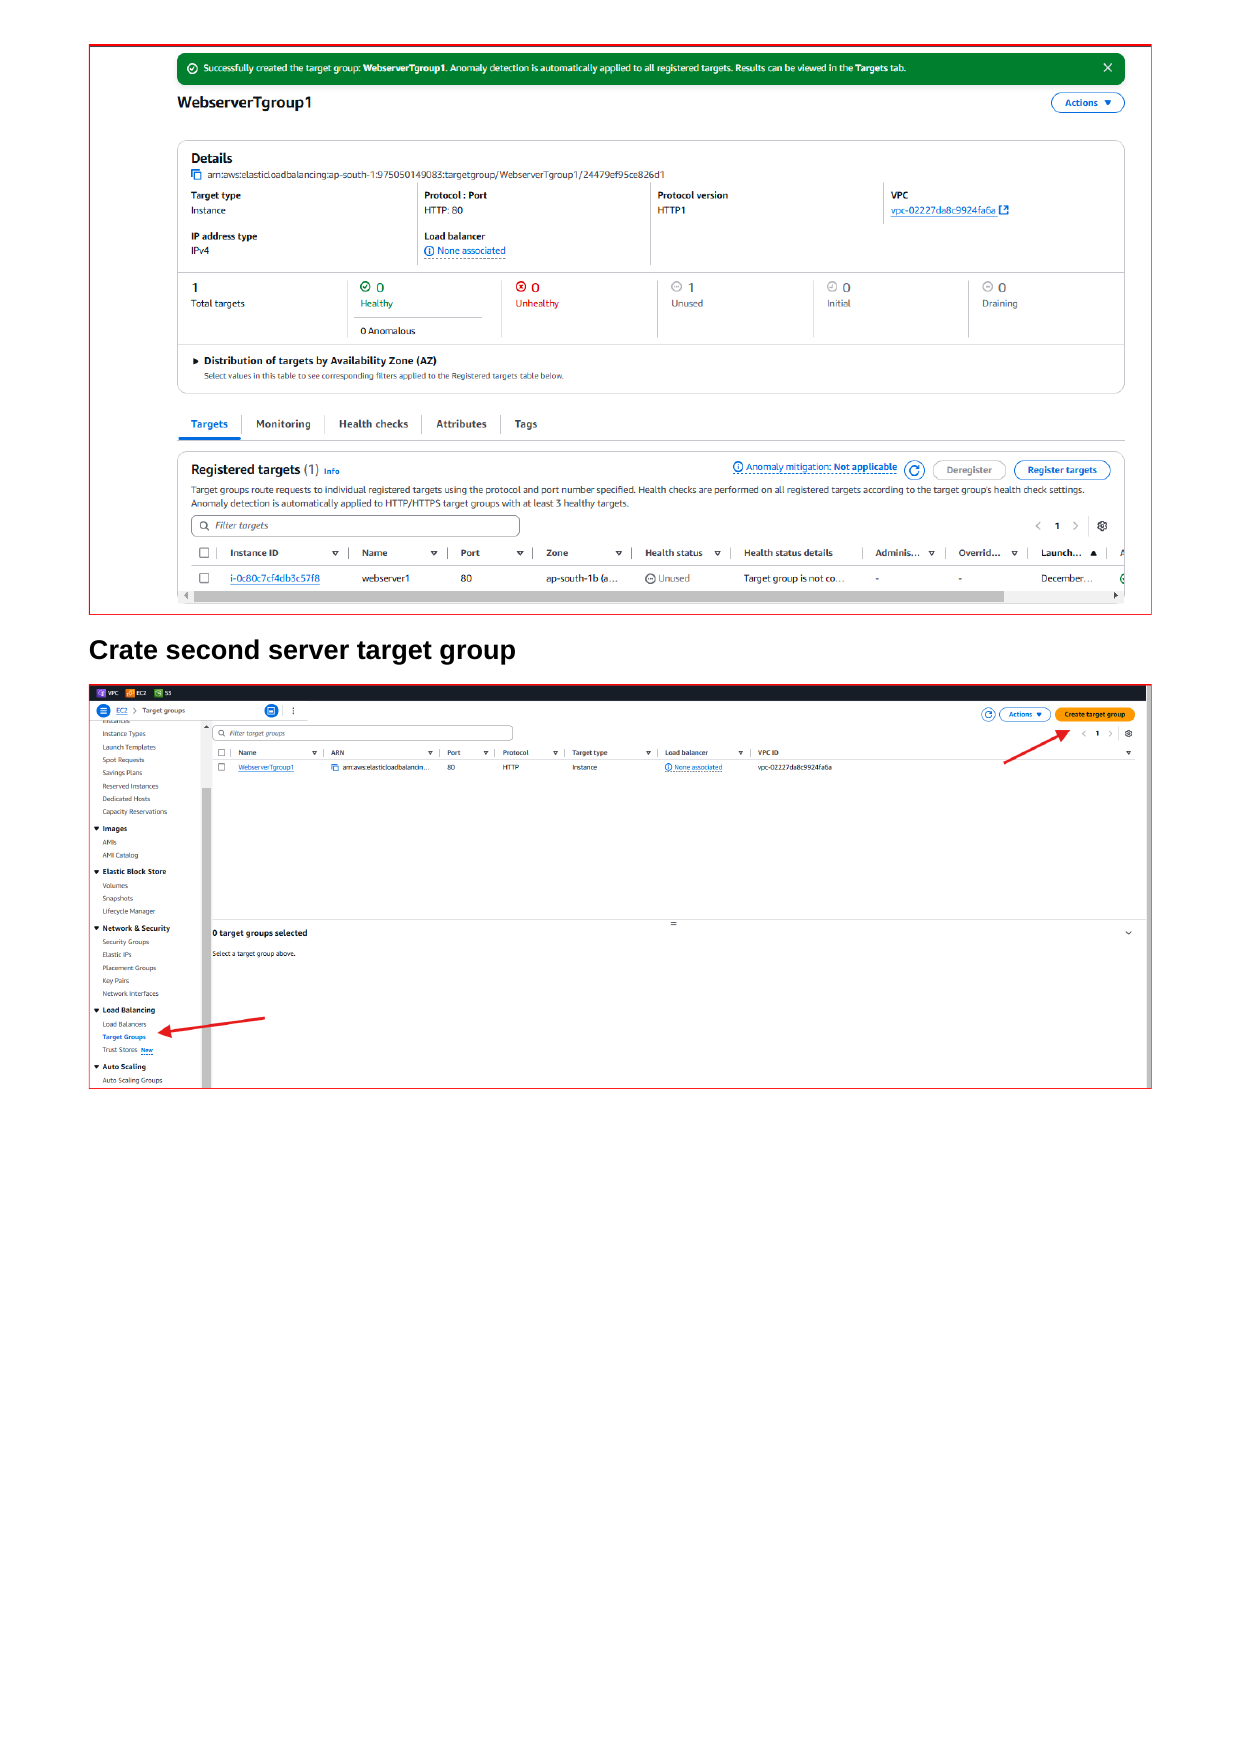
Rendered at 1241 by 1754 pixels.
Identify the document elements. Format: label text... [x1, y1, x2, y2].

picture [88, 684, 1152, 1089]
text Crate second server target group [89, 634, 1152, 665]
picture [88, 44, 1152, 615]
